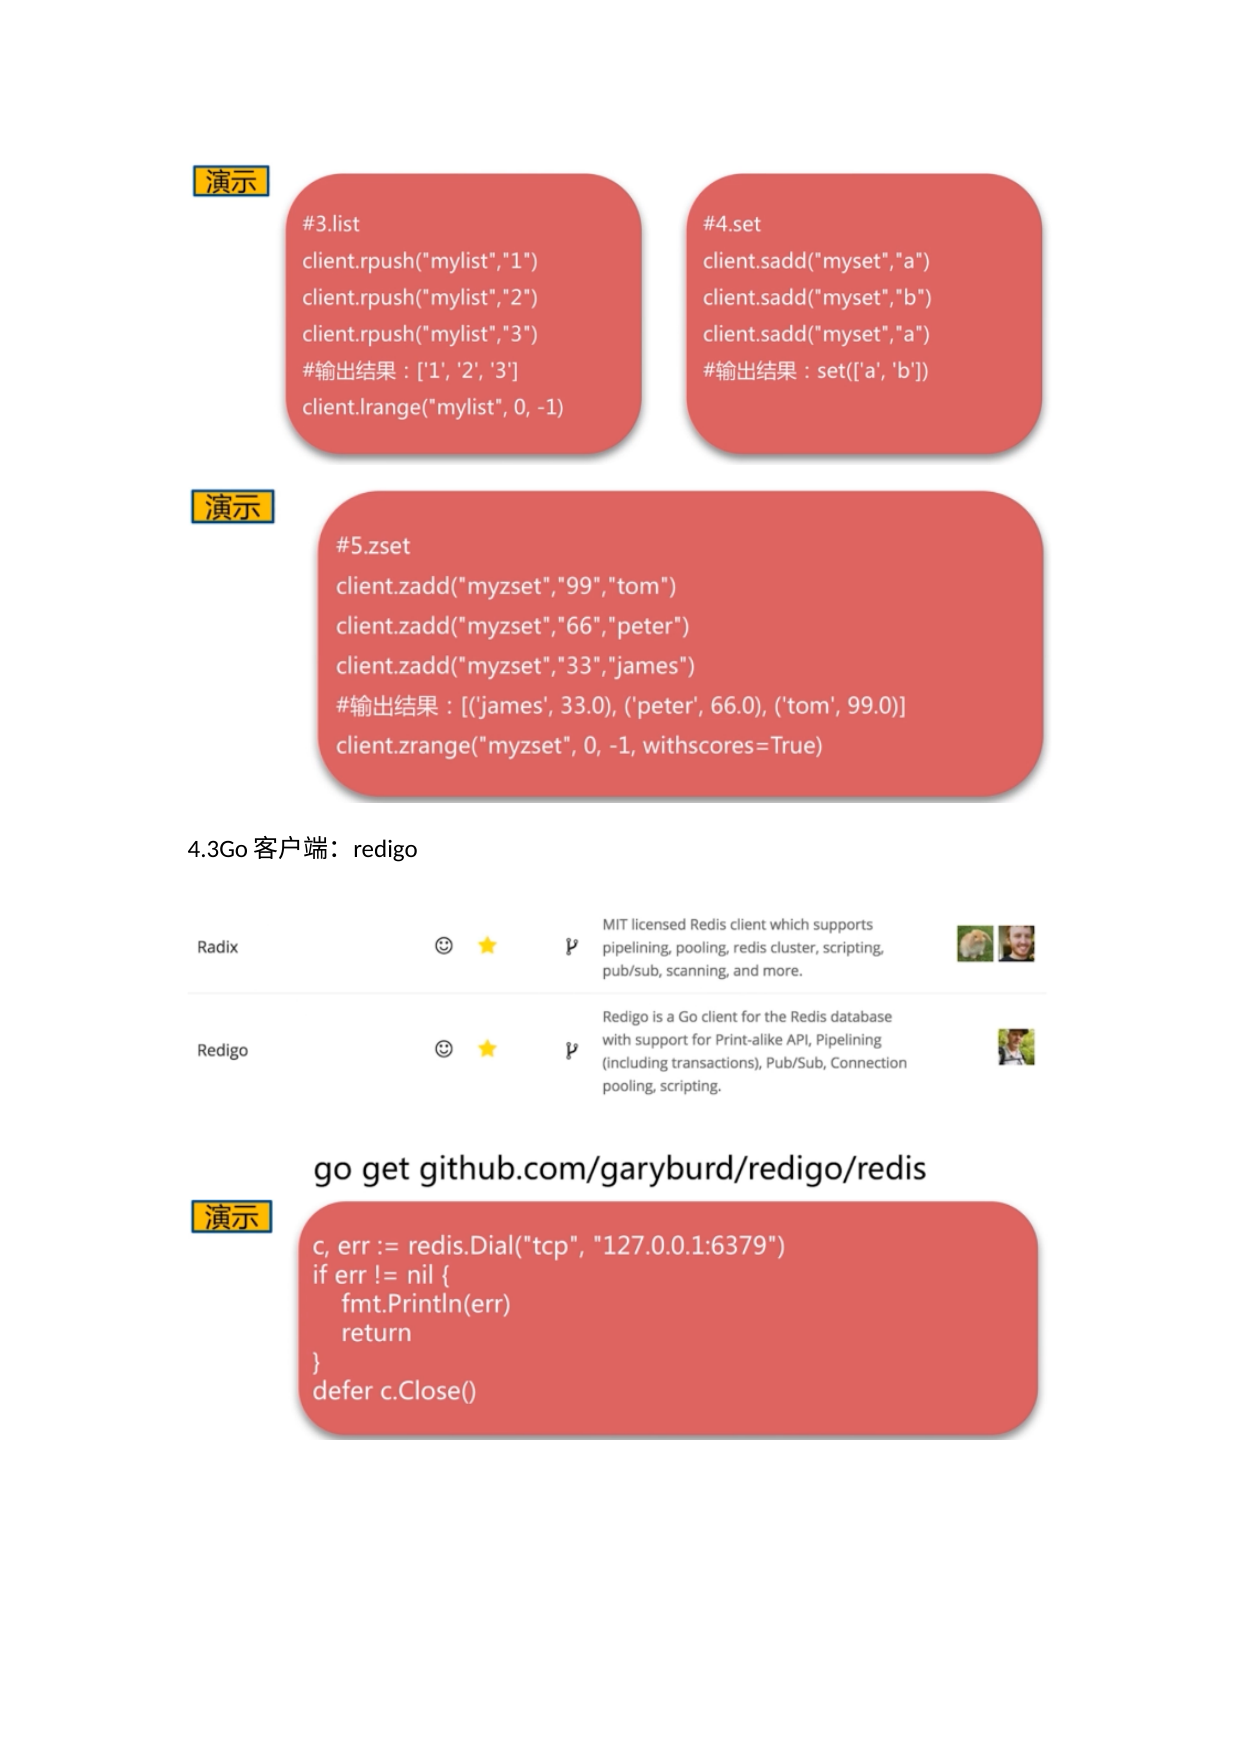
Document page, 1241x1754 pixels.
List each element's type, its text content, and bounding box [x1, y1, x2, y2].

picture [187, 907, 1053, 1195]
picture [187, 487, 1052, 803]
picture [187, 1199, 1053, 1440]
picture [187, 162, 1052, 465]
subtitle 4.3Go客户端：redigo [187, 814, 1053, 879]
